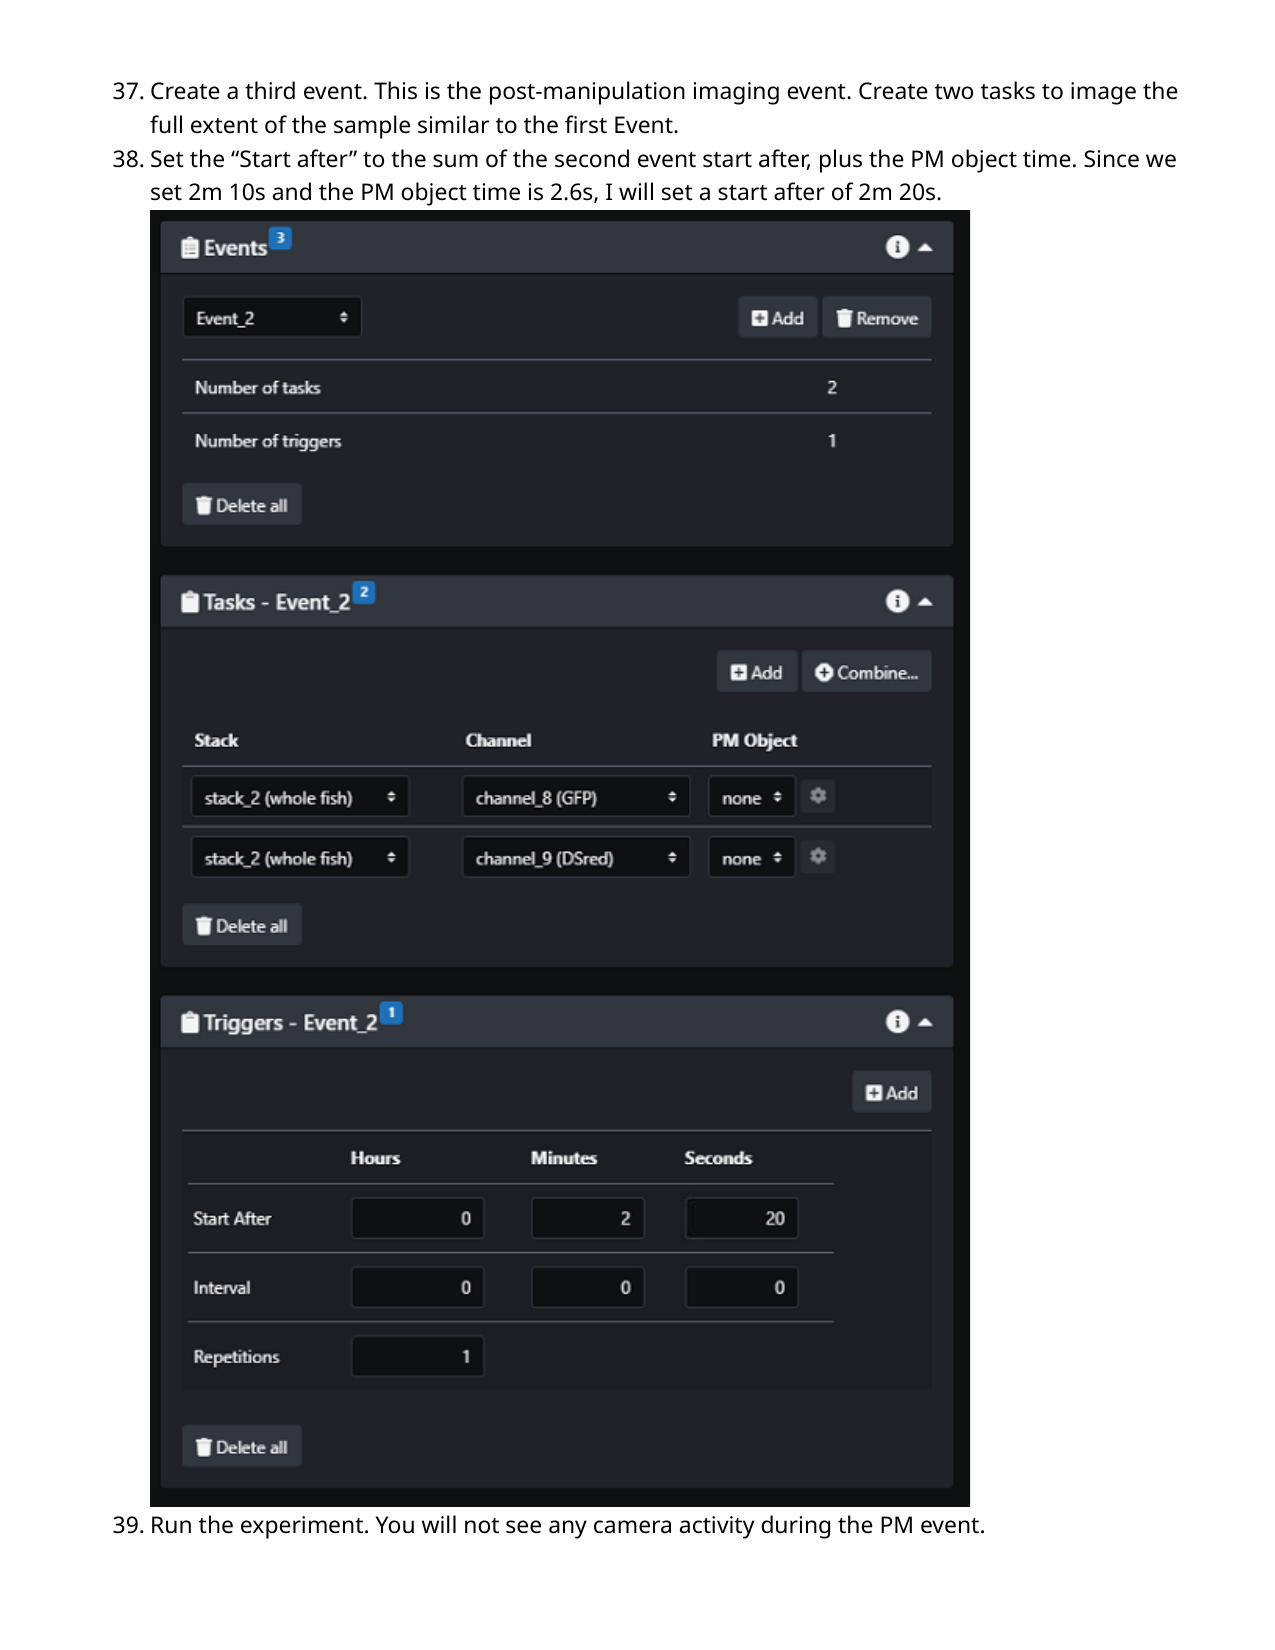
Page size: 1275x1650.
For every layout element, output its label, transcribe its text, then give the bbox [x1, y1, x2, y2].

list Create a third event. This is the post-manipulation imaging event. Create two tasks to image the full extent of the sample similar to the first Event. [112, 75, 1200, 140]
picture [150, 210, 971, 1507]
list Run the experiment. You will not see any camera activity during the PM event. [112, 1509, 1200, 1541]
list Set the “Start after” to the sum of the second event start after, plus the PM object time. Since we set 2m 10s and the PM object time is 2.6s, I will set a start after of 2m 20s. [112, 142, 1200, 207]
